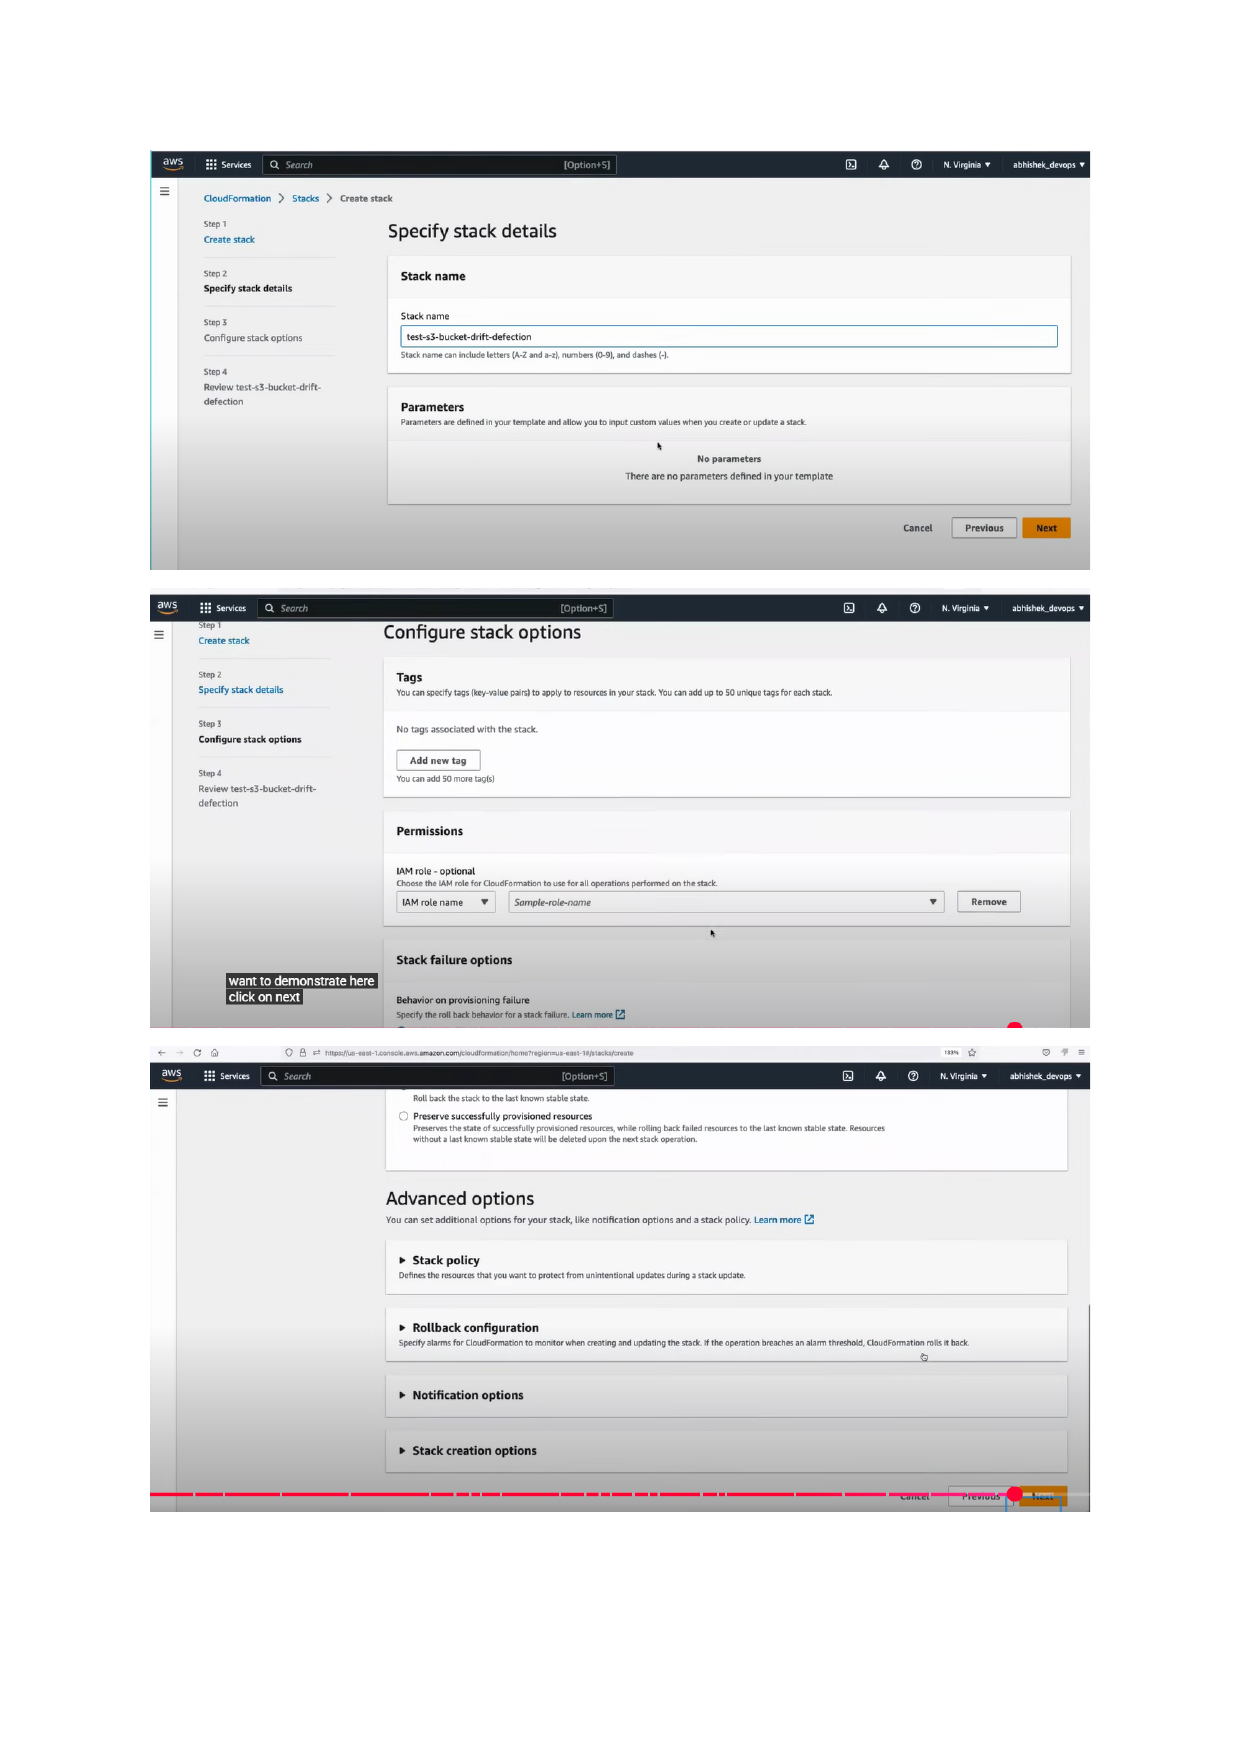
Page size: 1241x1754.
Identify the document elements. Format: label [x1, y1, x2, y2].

picture [150, 150, 1091, 570]
picture [150, 1046, 1091, 1512]
picture [150, 588, 1091, 1028]
